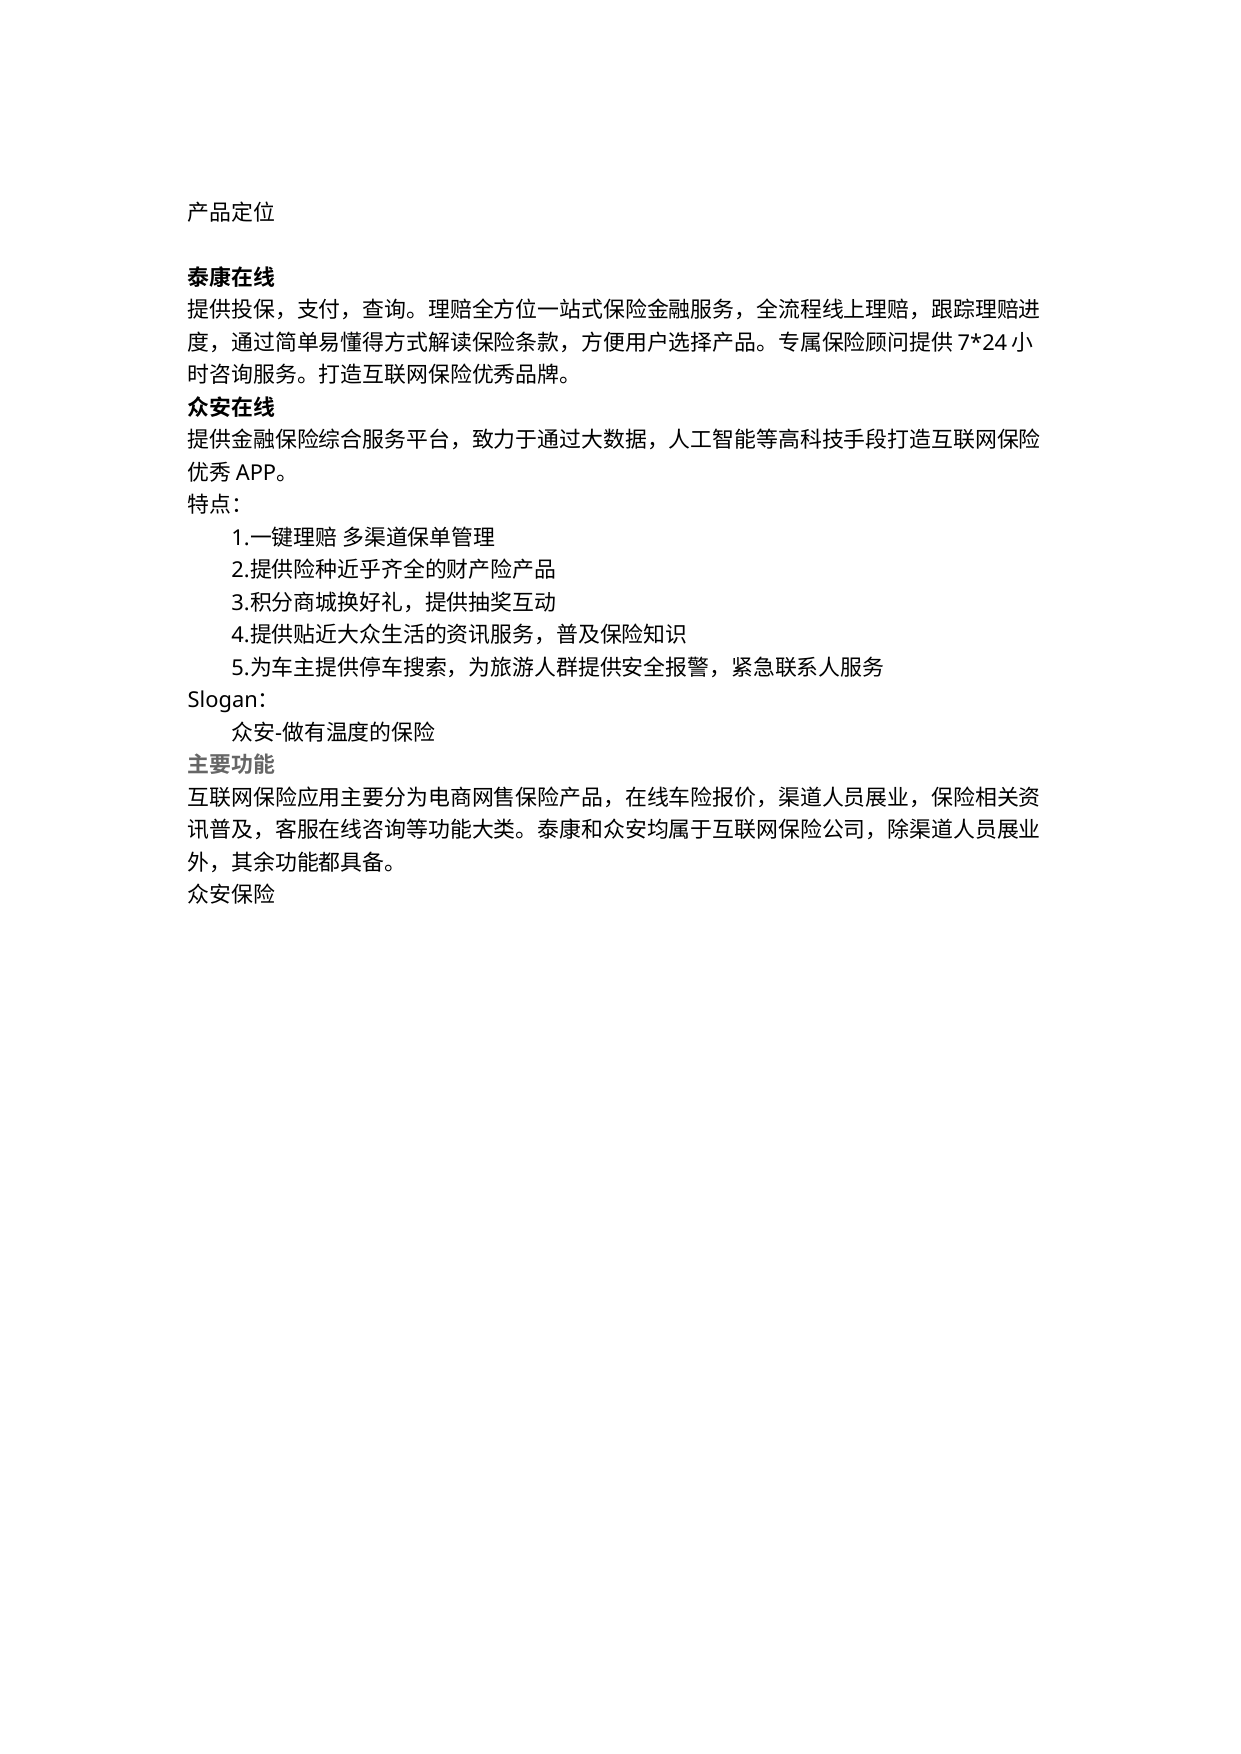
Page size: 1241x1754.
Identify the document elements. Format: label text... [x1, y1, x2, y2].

text 主要功能 [187, 747, 1053, 779]
list 一键理赔 多渠道保单管理 [187, 519, 1053, 552]
text 互联网保险应用主要分为电商网售保险产品，在线车险报价，渠道人员展业，保险相关资讯普及，客服在线咨询等功能大类。泰康和众安均属于互联网保险公司，除渠道人员展业外，其余功能都具备。 [187, 779, 1053, 877]
text 泰康在线 [187, 259, 1053, 292]
list 积分商城换好礼，提供抽奖互动 [187, 584, 1053, 617]
text 众安在线 [187, 389, 1053, 422]
text 特点： [187, 487, 1053, 519]
list 为车主提供停车搜索，为旅游人群提供安全报警，紧急联系人服务 [187, 649, 1053, 682]
text 众安-做有温度的保险 [187, 714, 1053, 747]
list 提供贴近大众生活的资讯服务，普及保险知识 [187, 617, 1053, 649]
text 众安保险 [187, 877, 1053, 909]
text 提供投保，支付，查询。理赔全方位一站式保险金融服务，全流程线上理赔，跟踪理赔进度，通过简单易懂得方式解读保险条款，方便用户选择产品。专属保险顾问提供7*24小时咨询服务。打造互联网保险优秀品牌。 [187, 292, 1053, 389]
text 提供金融保险综合服务平台，致力于通过大数据，人工智能等高科技手段打造互联网保险优秀APP。 [187, 422, 1053, 487]
text 产品定位 [187, 194, 1053, 227]
text Slogan： [187, 682, 1053, 714]
list 提供险种近乎齐全的财产险产品 [187, 552, 1053, 584]
